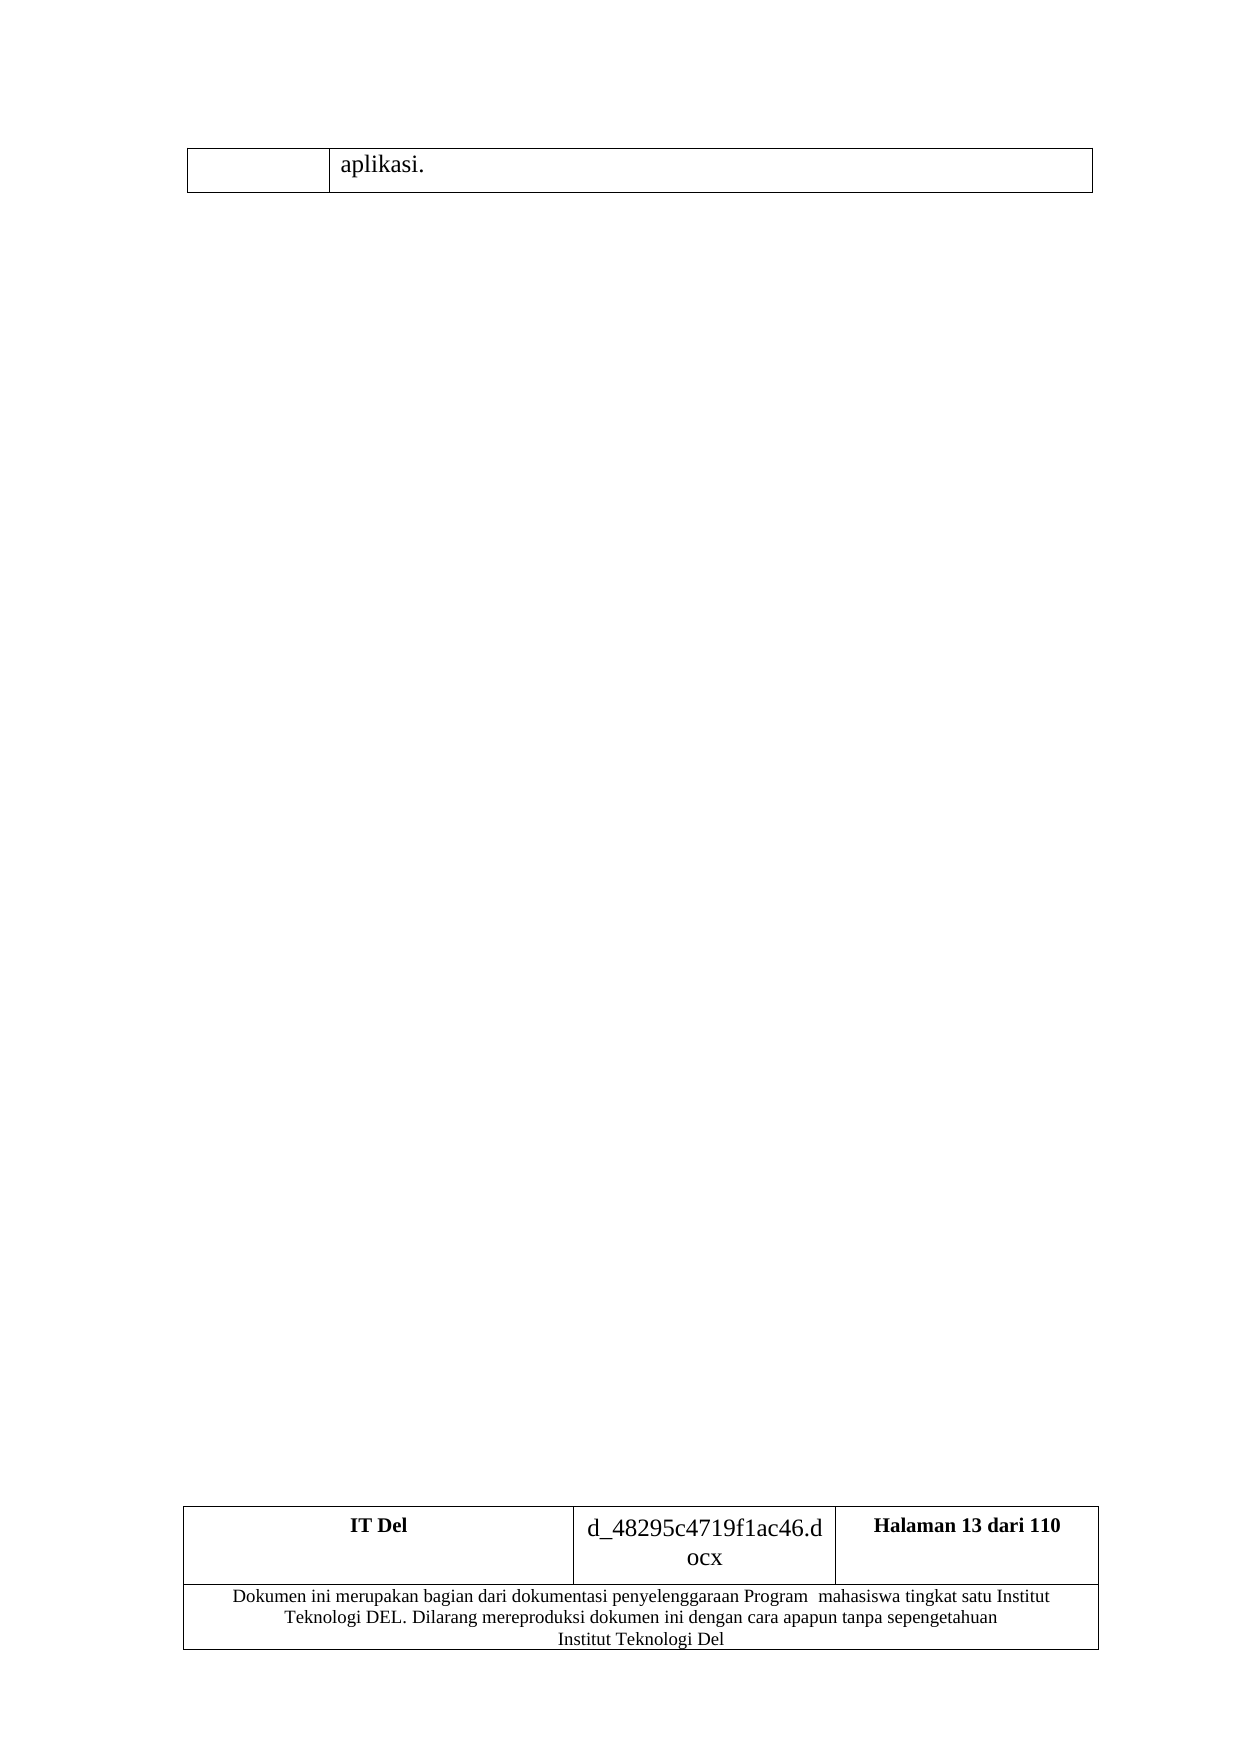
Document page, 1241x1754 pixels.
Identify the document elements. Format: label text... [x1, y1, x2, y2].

table_cell Bab 7 [188, 149, 329, 192]
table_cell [330, 149, 1092, 192]
